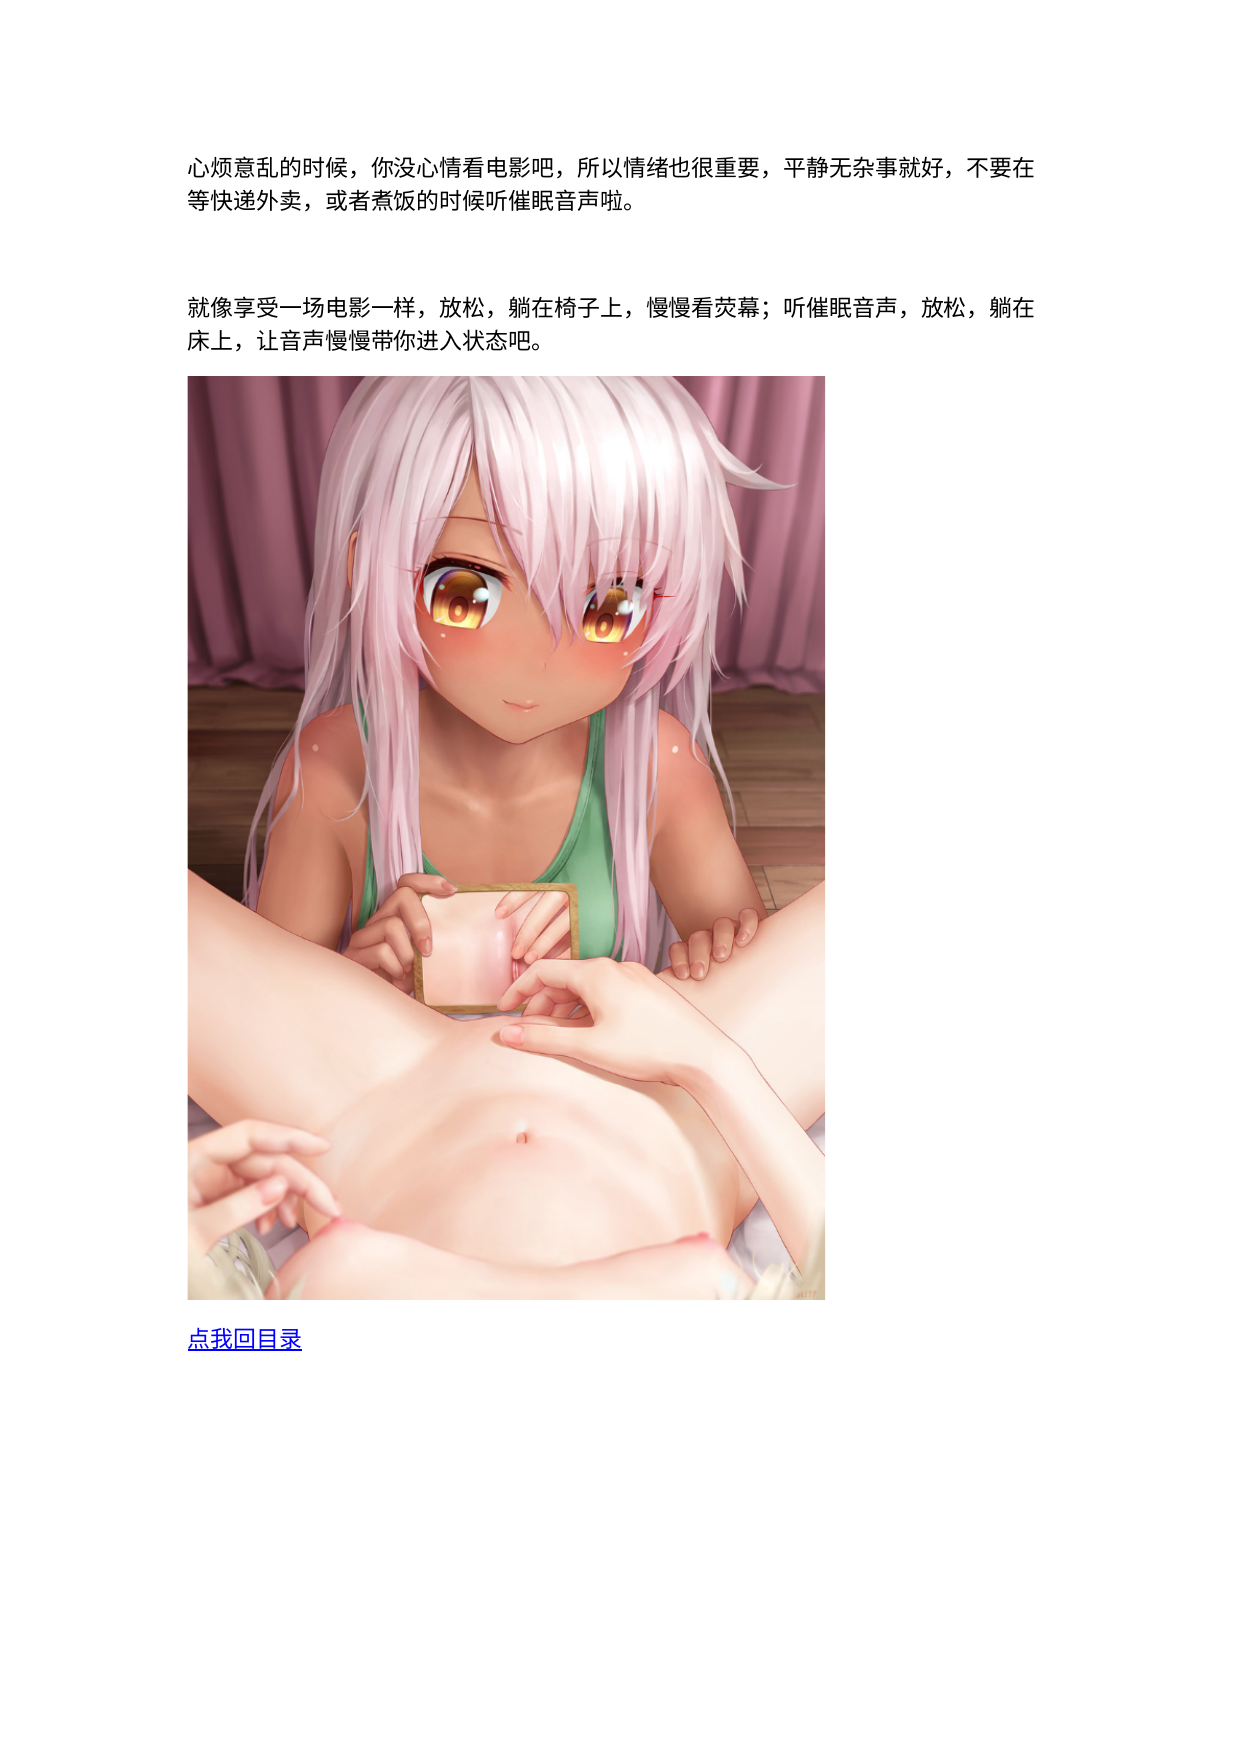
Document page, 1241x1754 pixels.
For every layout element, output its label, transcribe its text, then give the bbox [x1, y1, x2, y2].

text 就像享受一场电影一样，放松，躺在椅子上，慢慢看荧幕；听催眠音声，放松，躺在床上，让音声慢慢带你进入状态吧。 [187, 289, 1053, 356]
picture [187, 376, 826, 1300]
text 心烦意乱的时候，你没心情看电影吧，所以情绪也很重要，平静无杂事就好，不要在等快递外卖，或者煮饭的时候听催眠音声啦。 [187, 150, 1053, 216]
text 点我回目录 [187, 1320, 1053, 1354]
